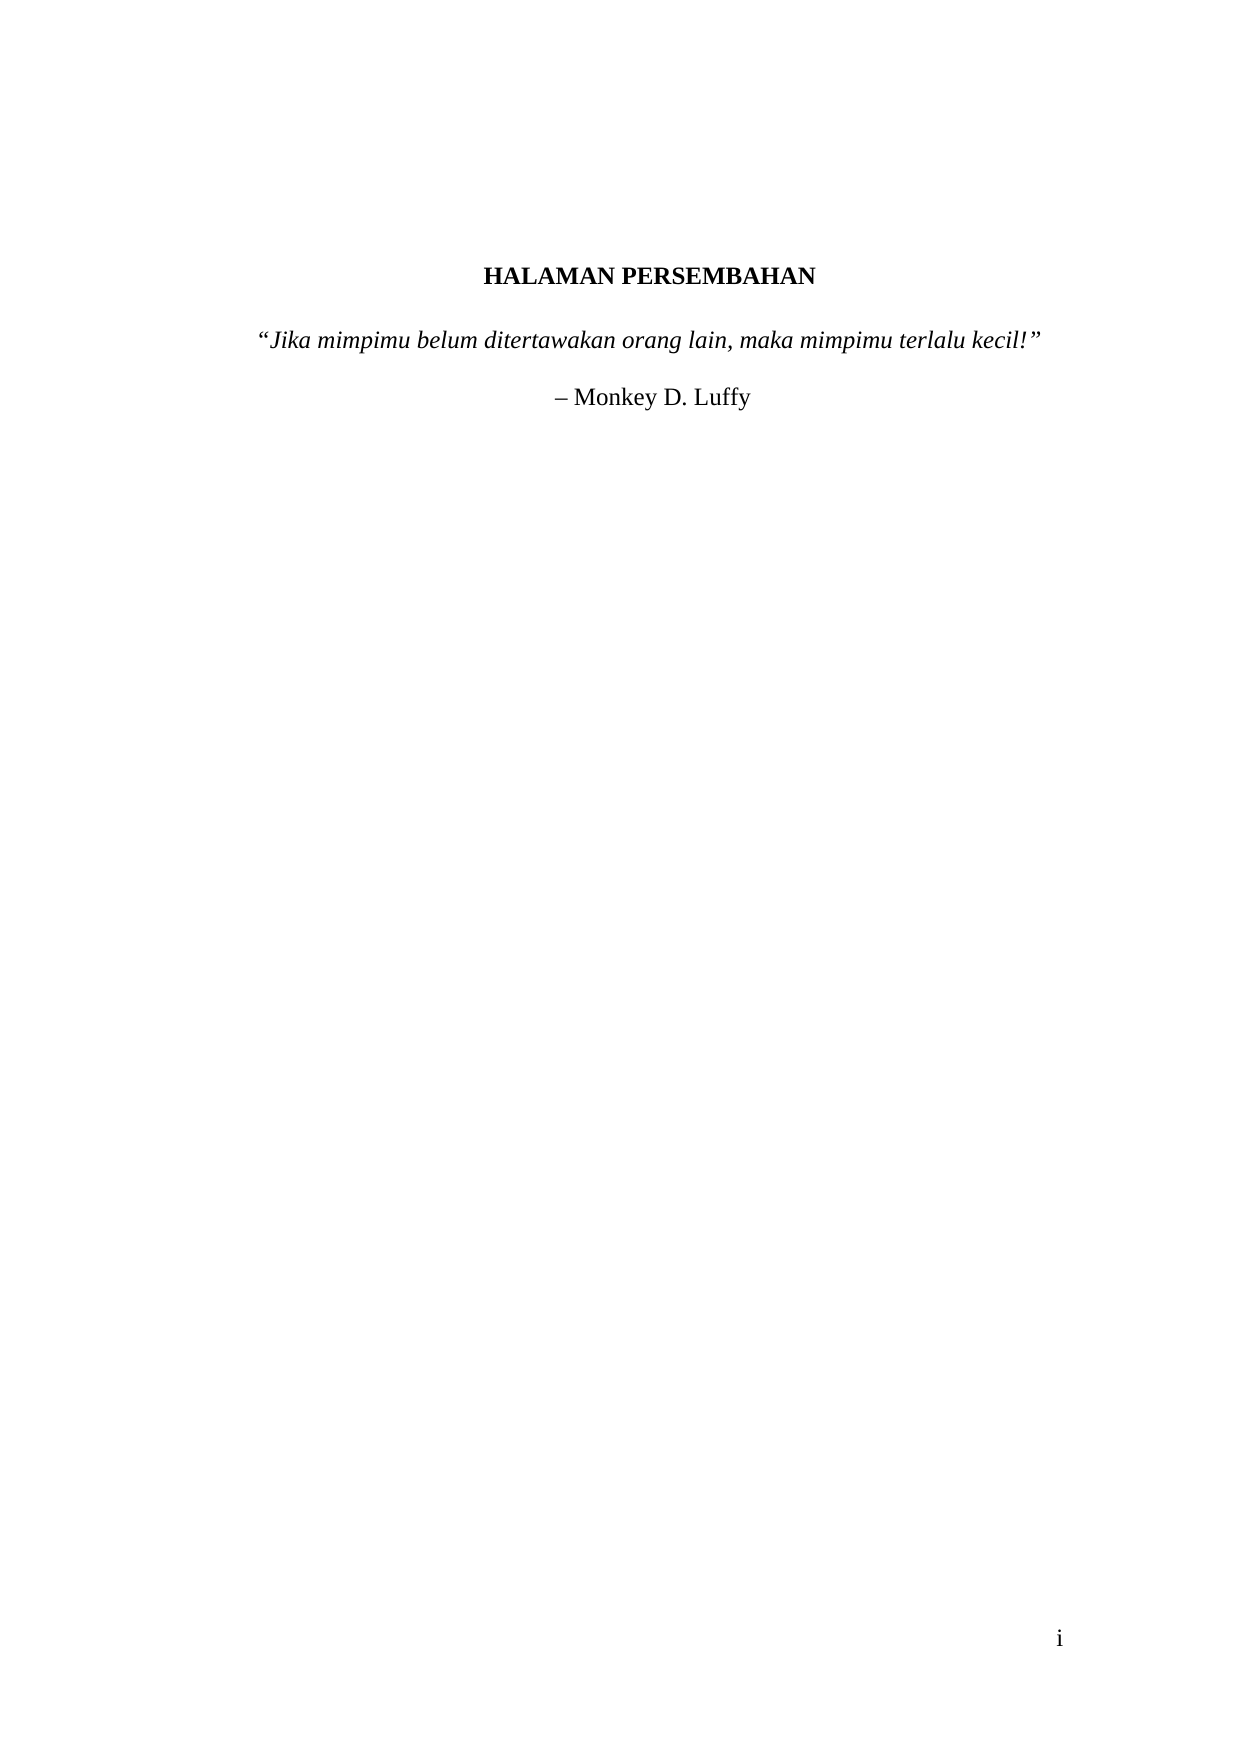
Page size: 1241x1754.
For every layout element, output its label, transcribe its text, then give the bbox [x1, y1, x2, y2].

text – Monkey D. Luffy [236, 382, 1063, 411]
text “Jika mimpimu belum ditertawakan orang lain, maka mimpimu terlalu kecil!” [236, 325, 1063, 354]
subtitle HALAMAN PERSEMBAHAN [236, 261, 1063, 290]
